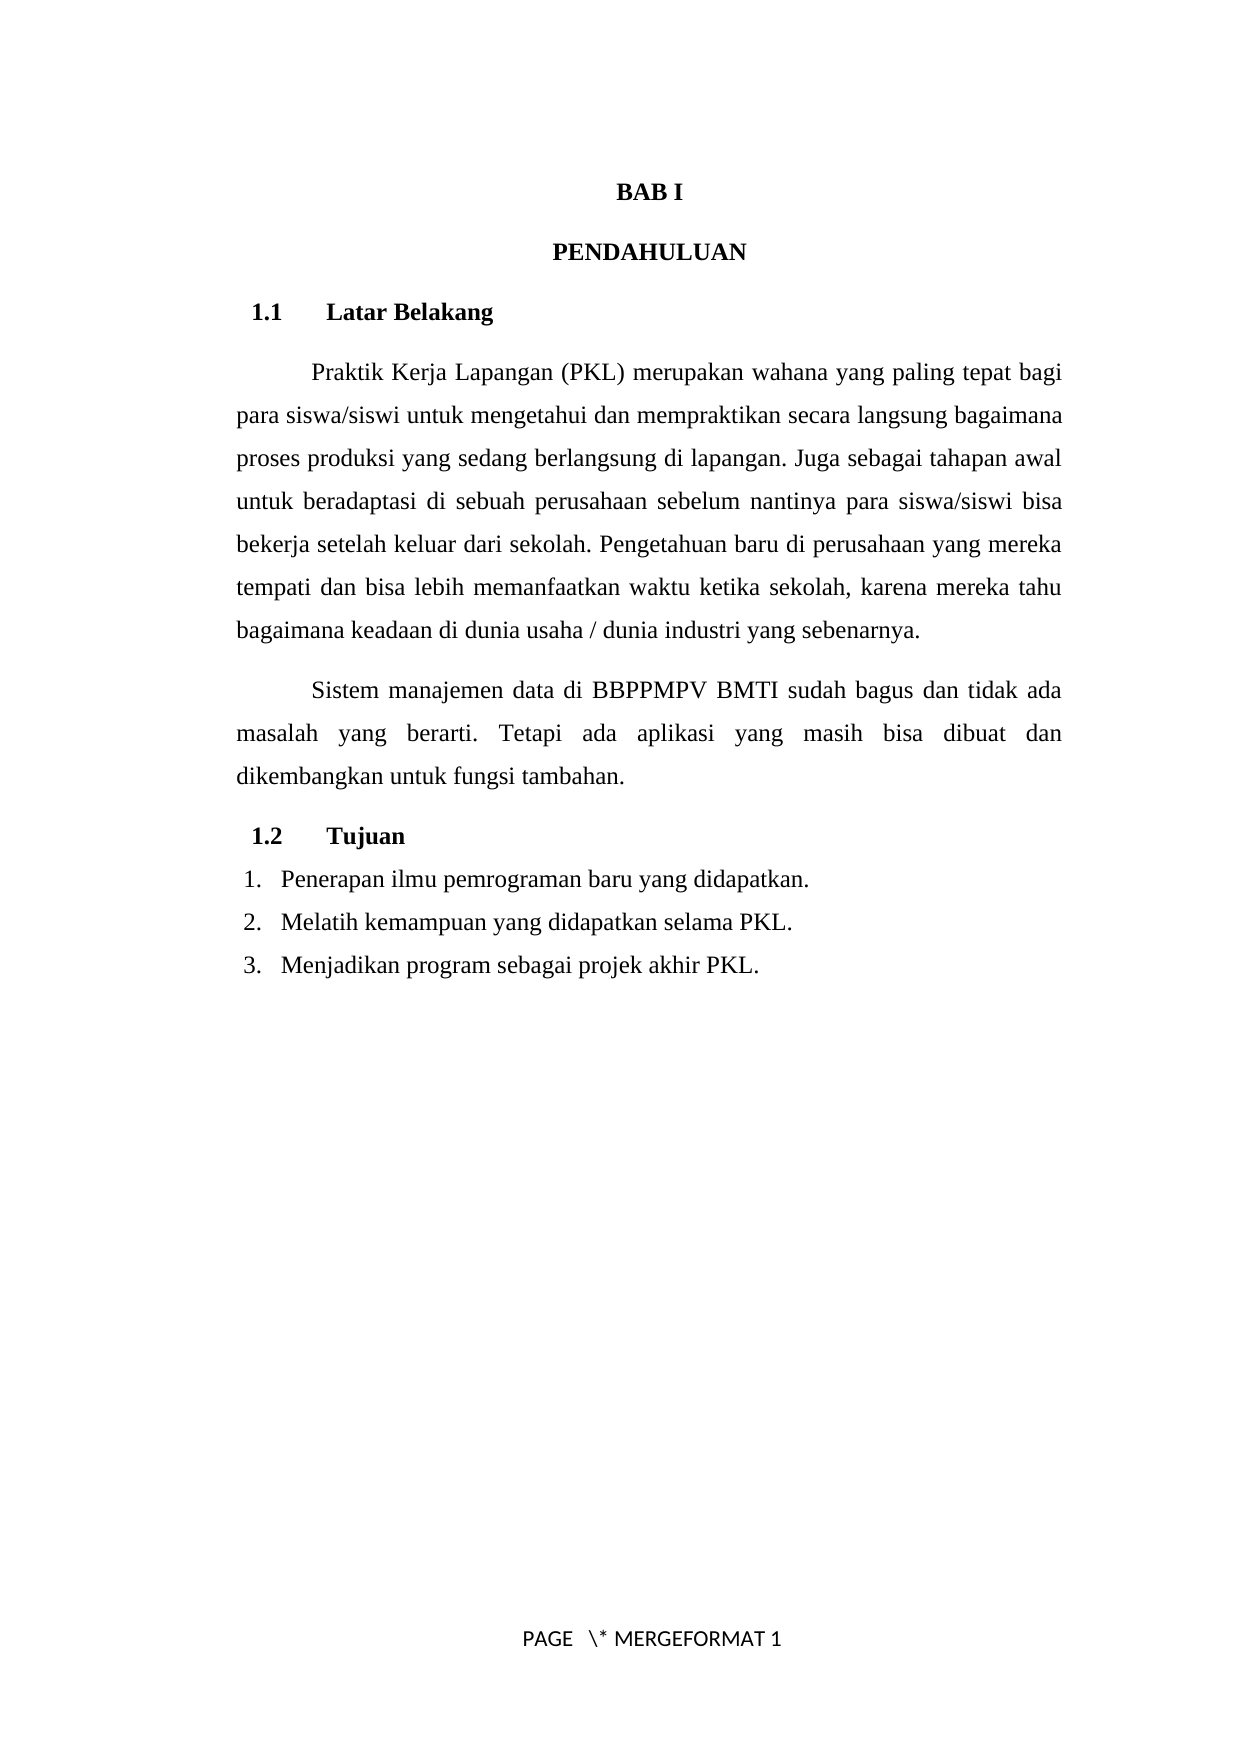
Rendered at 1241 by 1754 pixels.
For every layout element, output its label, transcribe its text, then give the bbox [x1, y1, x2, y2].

text PENDAHULUAN [236, 237, 1063, 266]
text BAB I [236, 177, 1063, 206]
text Sistem manajemen data di BBPPMPV BMTI sudah bagus dan tidak ada masalah yang berarti. Tetapi ada aplikasi yang masih bisa dibuat dan dikembangkan untuk fungsi tambahan. [236, 675, 1063, 790]
list Tujuan [251, 821, 1063, 850]
list Penerapan ilmu pemrograman baru yang didapatkan. [243, 864, 1063, 893]
text Praktik Kerja Lapangan (PKL) merupakan wahana yang paling tepat bagi para siswa/siswi untuk mengetahui dan mempraktikan secara langsung bagaimana proses produksi yang sedang berlangsung di lapangan. Juga sebagai tahapan awal untuk beradaptasi di sebuah perusahaan sebelum nantinya para siswa/siswi bisa bekerja setelah keluar dari sekolah. Pengetahuan baru di perusahaan yang mereka tempati dan bisa lebih memanfaatkan waktu ketika sekolah, karena mereka tahu bagaimana keadaan di dunia usaha / dunia industri yang sebenarnya. [236, 357, 1063, 644]
list Menjadikan program sebagai projek akhir PKL. [243, 951, 1063, 979]
list Melatih kemampuan yang didapatkan selama PKL. [243, 907, 1063, 936]
list Latar Belakang [251, 297, 1063, 326]
